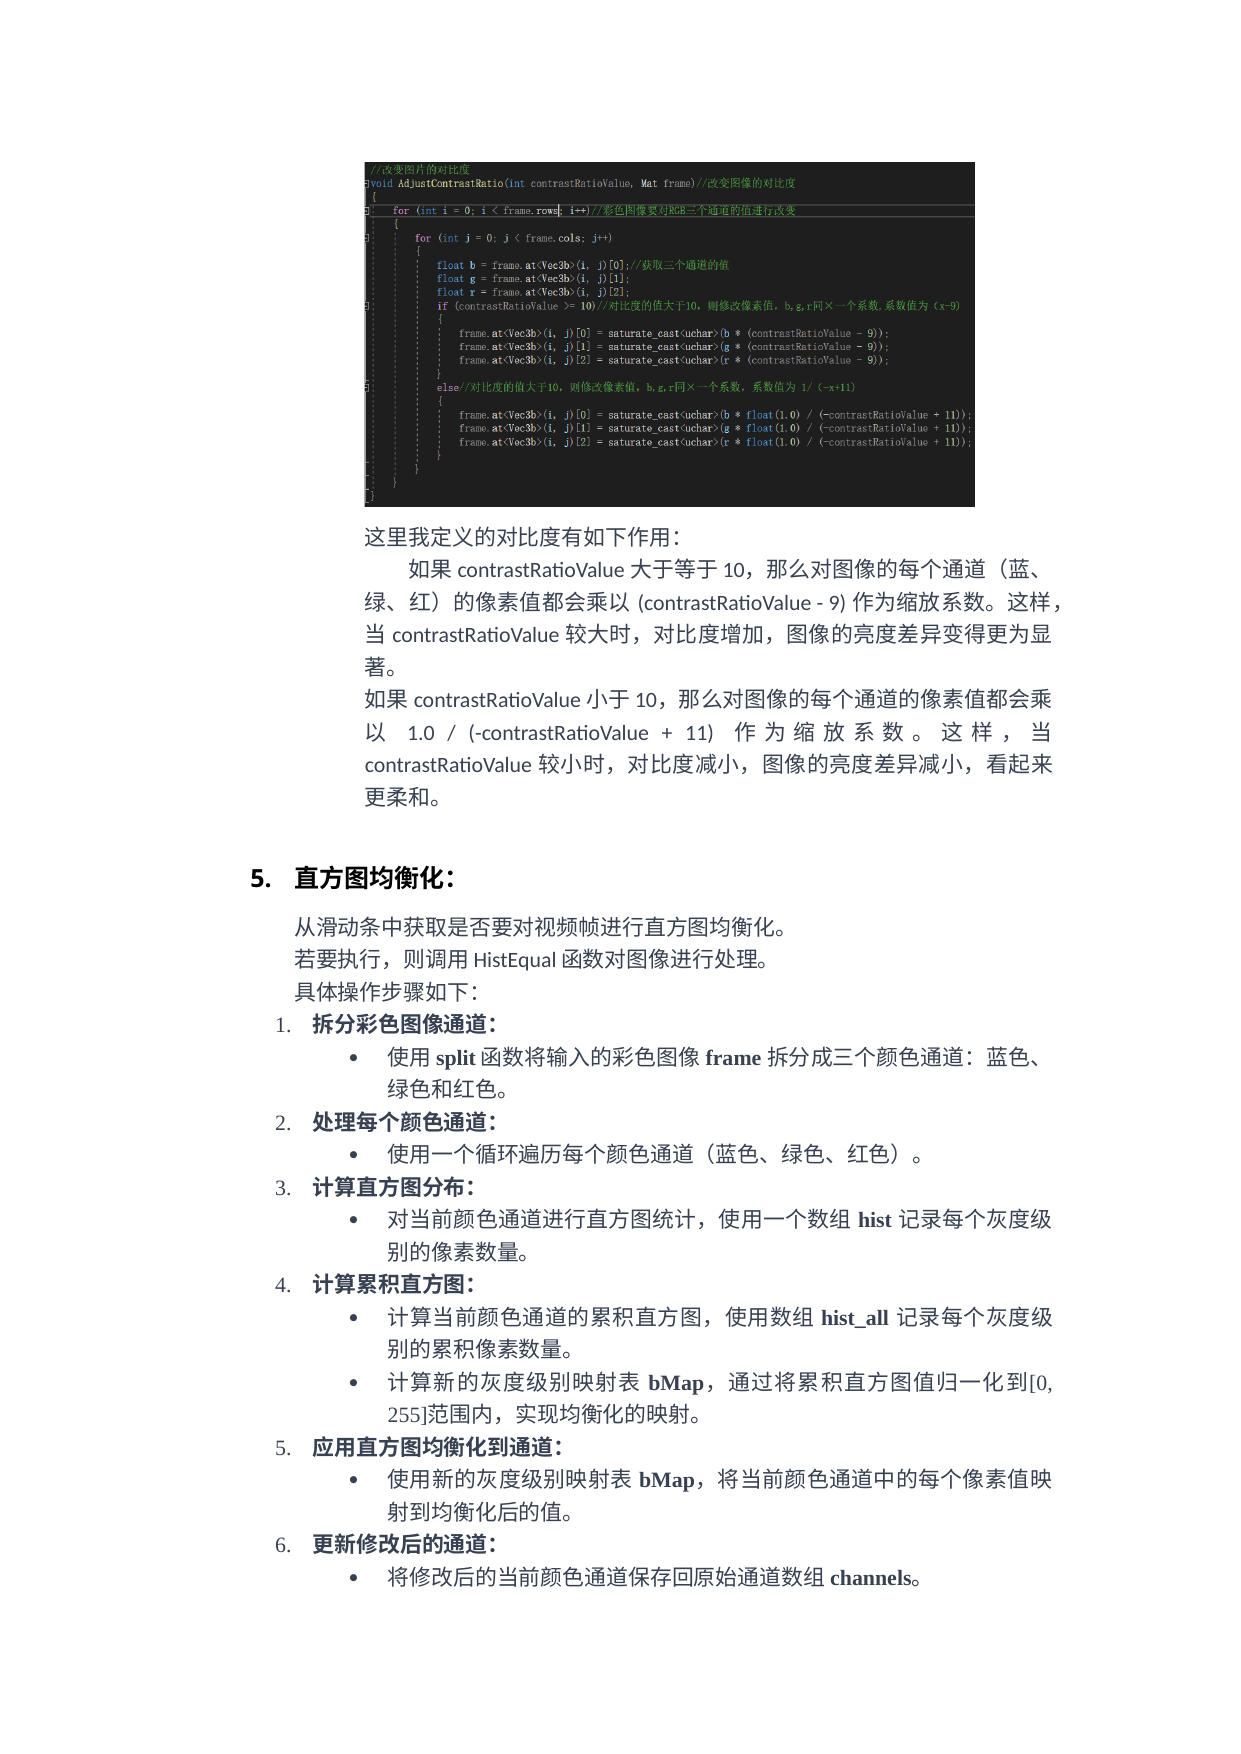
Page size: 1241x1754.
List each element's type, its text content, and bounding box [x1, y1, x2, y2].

list 使用split函数将输入的彩色图像 frame 拆分成三个颜色通道：蓝色、绿色和红色。 [350, 1039, 1053, 1104]
list 计算新的灰度级别映射表 bMap，通过将累积直方图值归一化到[0, 255]范围内，实现均衡化的映射。 [350, 1364, 1053, 1429]
text 从滑动条中获取是否要对视频帧进行直方图均衡化。 [294, 909, 1053, 942]
list 将修改后的当前颜色通道保存回原始通道数组 channels。 [350, 1559, 1053, 1592]
list 使用一个循环遍历每个颜色通道（蓝色、绿色、红色）。 [350, 1137, 1053, 1169]
text 若要执行，则调用HistEqual函数对图像进行处理。 [294, 942, 1053, 974]
list 对当前颜色通道进行直方图统计，使用一个数组 hist 记录每个灰度级别的像素数量。 [350, 1202, 1053, 1267]
list 这里我定义的对比度有如下作用： [364, 519, 1053, 552]
list 如果 contrastRatioValue 小于10，那么对图像的每个通道的像素值都会乘以 1.0 / (-contrastRatioValue + 11) 作为缩放系数。这样，当 contrastRatioValue 较小时，对比度减小，图像的亮度差异减小，看起来更柔和。 [364, 682, 1053, 812]
list 使用新的灰度级别映射表 bMap，将当前颜色通道中的每个像素值映射到均衡化后的值。 [350, 1462, 1053, 1527]
list 拆分彩色图像通道： [275, 1007, 1053, 1039]
list 计算累积直方图： [275, 1267, 1053, 1299]
picture [364, 162, 975, 507]
list 处理每个颜色通道： [275, 1104, 1053, 1137]
text 具体操作步骤如下： [294, 974, 1053, 1007]
list 计算当前颜色通道的累积直方图，使用数组 hist_all 记录每个灰度级别的累积像素数量。 [350, 1299, 1053, 1364]
list 直方图均衡化： [250, 844, 1053, 909]
list 如果 contrastRatioValue 大于等于10，那么对图像的每个通道（蓝、绿、红）的像素值都会乘以 (contrastRatioValue - 9) 作为缩放系数。这样，当 contrastRatioValue 较大时，对比度增加，图像的亮度差异变得更为显著。 [364, 552, 1053, 682]
list 更新修改后的通道： [275, 1527, 1053, 1559]
list 计算直方图分布： [275, 1169, 1053, 1202]
list 应用直方图均衡化到通道： [275, 1429, 1053, 1462]
